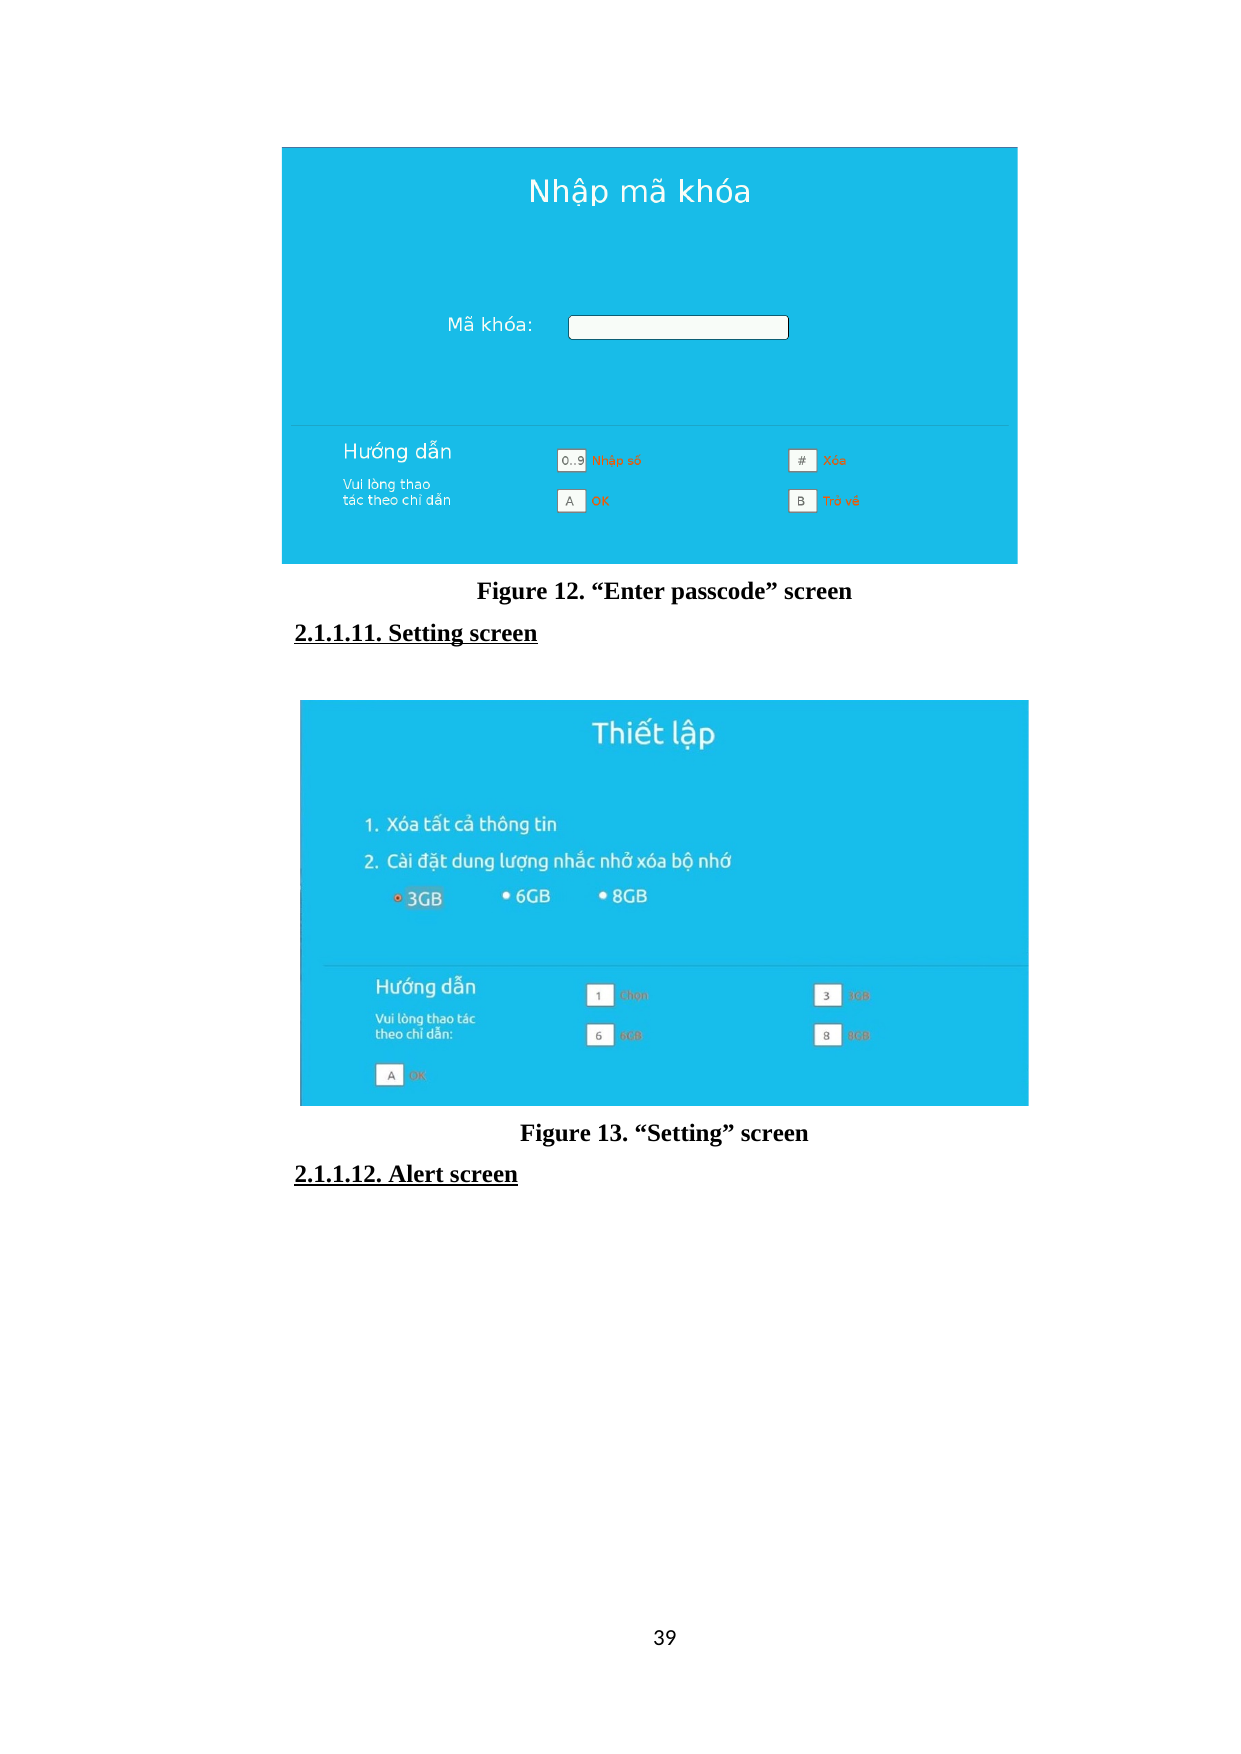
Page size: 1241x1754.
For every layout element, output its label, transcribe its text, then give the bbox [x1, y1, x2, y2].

text Figure 13. “Setting” screen [207, 1118, 1122, 1147]
picture [300, 700, 1029, 1106]
picture [281, 147, 1018, 564]
text Figure 12. “Enter passcode” screen [207, 576, 1122, 605]
text 2.1.1.11. Setting screen [257, 618, 1122, 646]
text 2.1.1.12. Alert screen [257, 1159, 1122, 1188]
